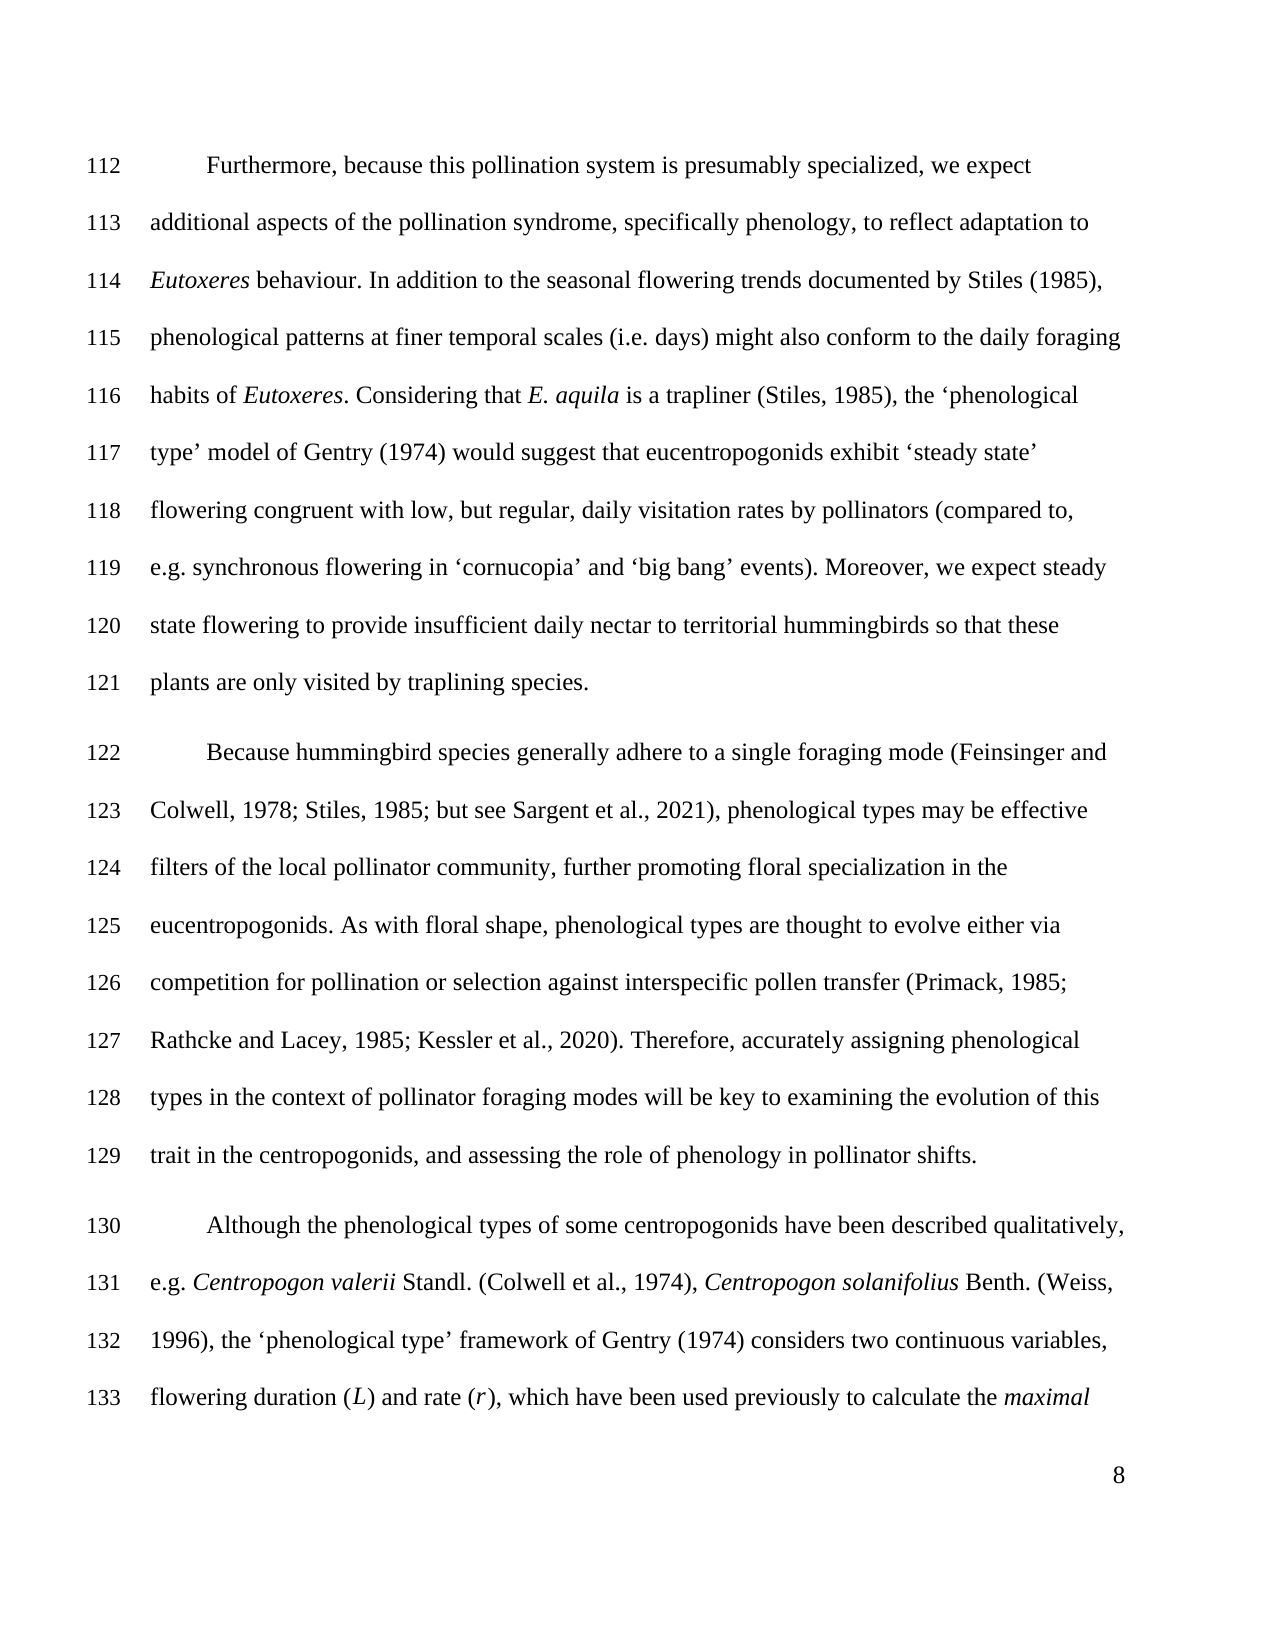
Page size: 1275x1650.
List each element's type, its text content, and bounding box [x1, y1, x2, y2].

text Because hummingbird species generally adhere to a single foraging mode (Feinsinger and Colwell, 1978; Stiles, 1985; but see Sargent et al., 2021), phenological types may be effective filters of the local pollinator community, further promoting floral specialization in the eucentropogonids. As with floral shape, phenological types are thought to evolve either via competition for pollination or selection against interspecific pollen transfer (Primack, 1985; Rathcke and Lacey, 1985; Kessler et al., 2020). Therefore, accurately assigning phenological types in the context of pollinator foraging modes will be key to examining the evolution of this trait in the centropogonids, and assessing the role of phenology in pollinator shifts. [150, 737, 1125, 1169]
text Furthermore, because this pollination system is presumably specialized, we expect additional aspects of the pollination syndrome, specifically phenology, to reflect adaptation to Eutoxeres behaviour. In addition to the seasonal flowering trends documented by Stiles (1985), phenological patterns at finer temporal scales (i.e. days) might also conform to the daily foraging habits of Eutoxeres. Considering that E. aquila is a trapliner (Stiles, 1985), the ‘phenological type’ model of Gentry (1974) would suggest that eucentropogonids exhibit ‘steady state’ flowering congruent with low, but regular, daily visitation rates by pollinators (compared to, e.g. synchronous flowering in ‘cornucopia’ and ‘big bang’ events). Moreover, we expect steady state flowering to provide insufficient daily nectar to territorial hummingbirds so that these plants are only visited by traplining species. [150, 150, 1125, 696]
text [150, 1210, 1125, 1411]
